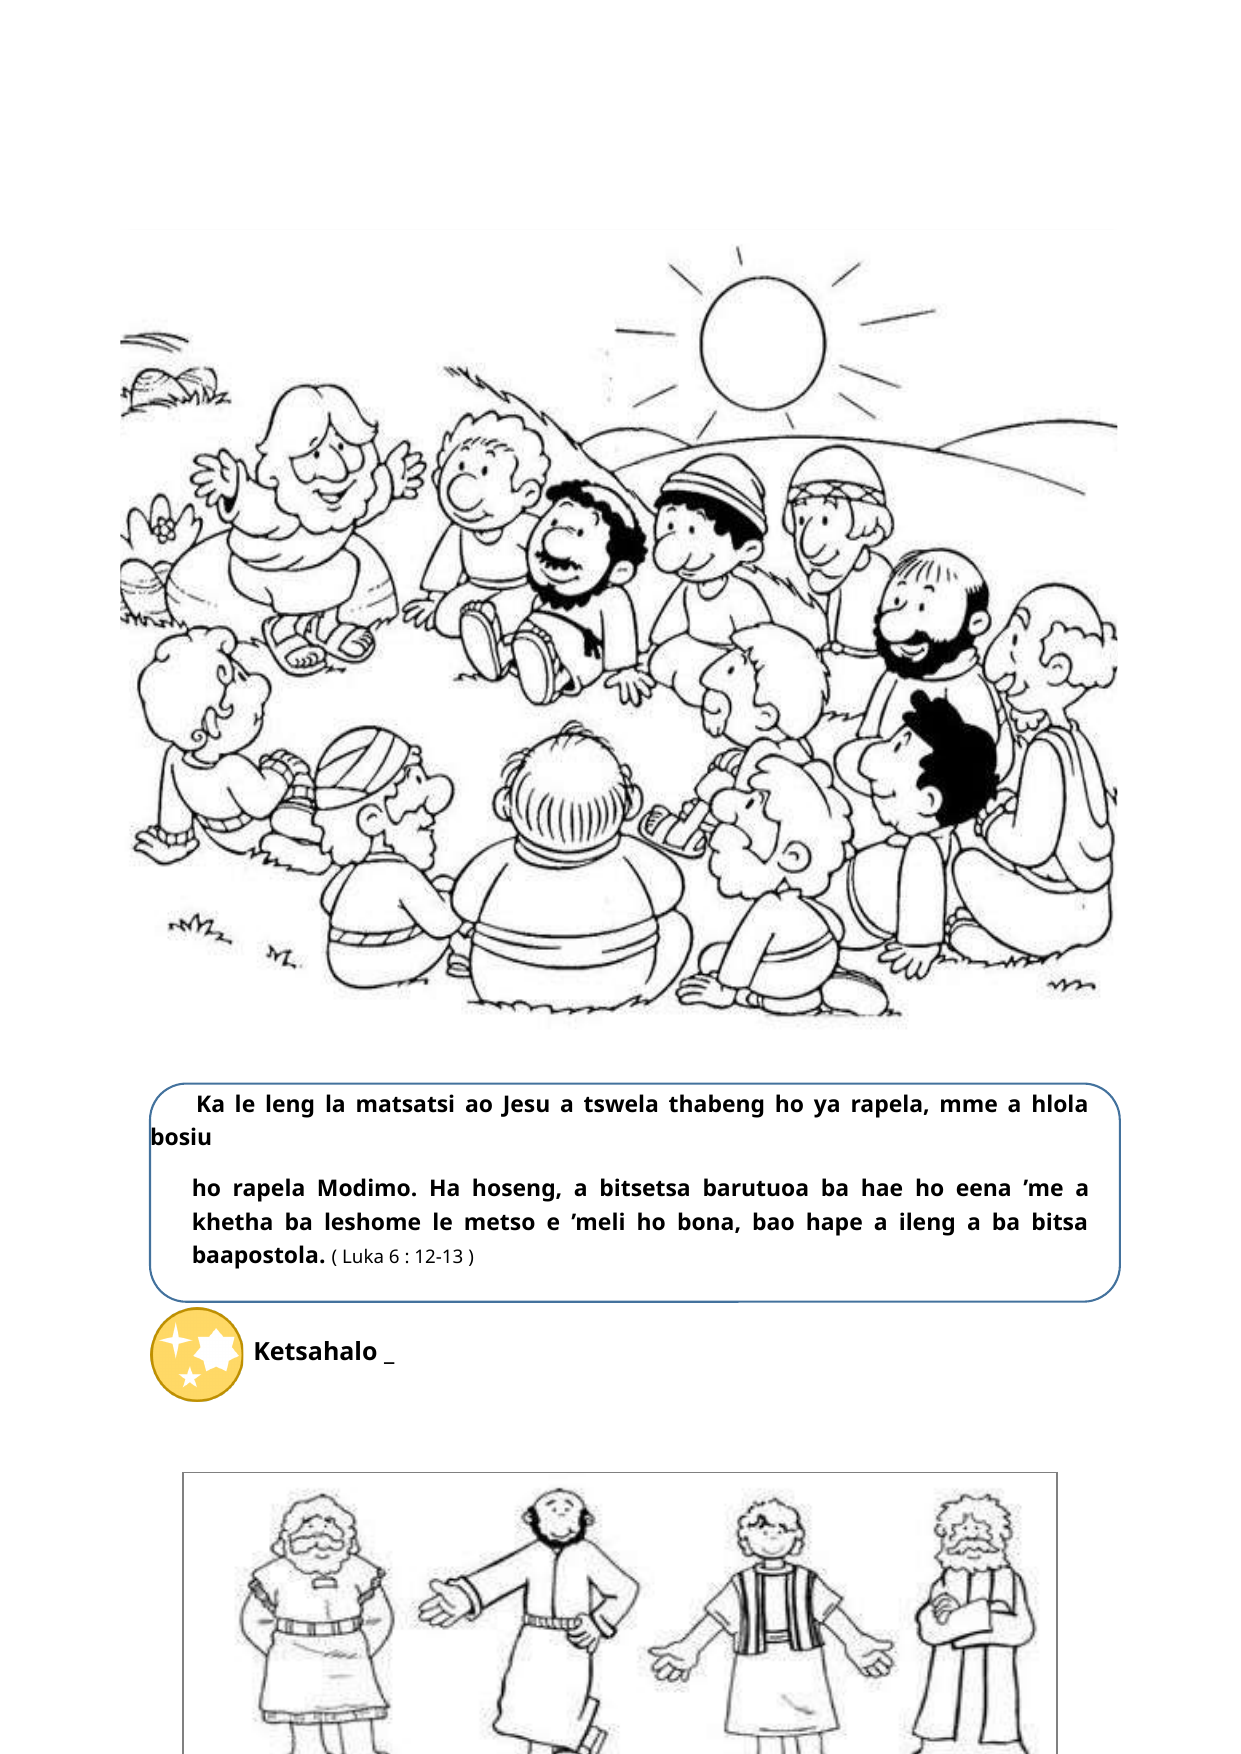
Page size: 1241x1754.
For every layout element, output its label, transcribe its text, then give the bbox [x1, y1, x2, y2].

text Ketsahalo _ [244, 1334, 1090, 1368]
text ho rapela Modimo. Ha hoseng, a bitsetsa barutuoa ba hae ho eena ’me a khetha ba leshome le metso e ’meli ho bona, bao hape a ileng a ba bitsa baapostola. ( Luka 6 : 12-13 ) [192, 1172, 1090, 1271]
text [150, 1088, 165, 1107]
text Ka le leng la matsatsi ao Jesu a tswela thabeng ho ya rapela, mme a hlola bosiu [152, 1088, 1090, 1153]
picture [150, 1307, 244, 1402]
picture [120, 229, 1118, 1038]
picture [184, 1473, 1056, 1754]
